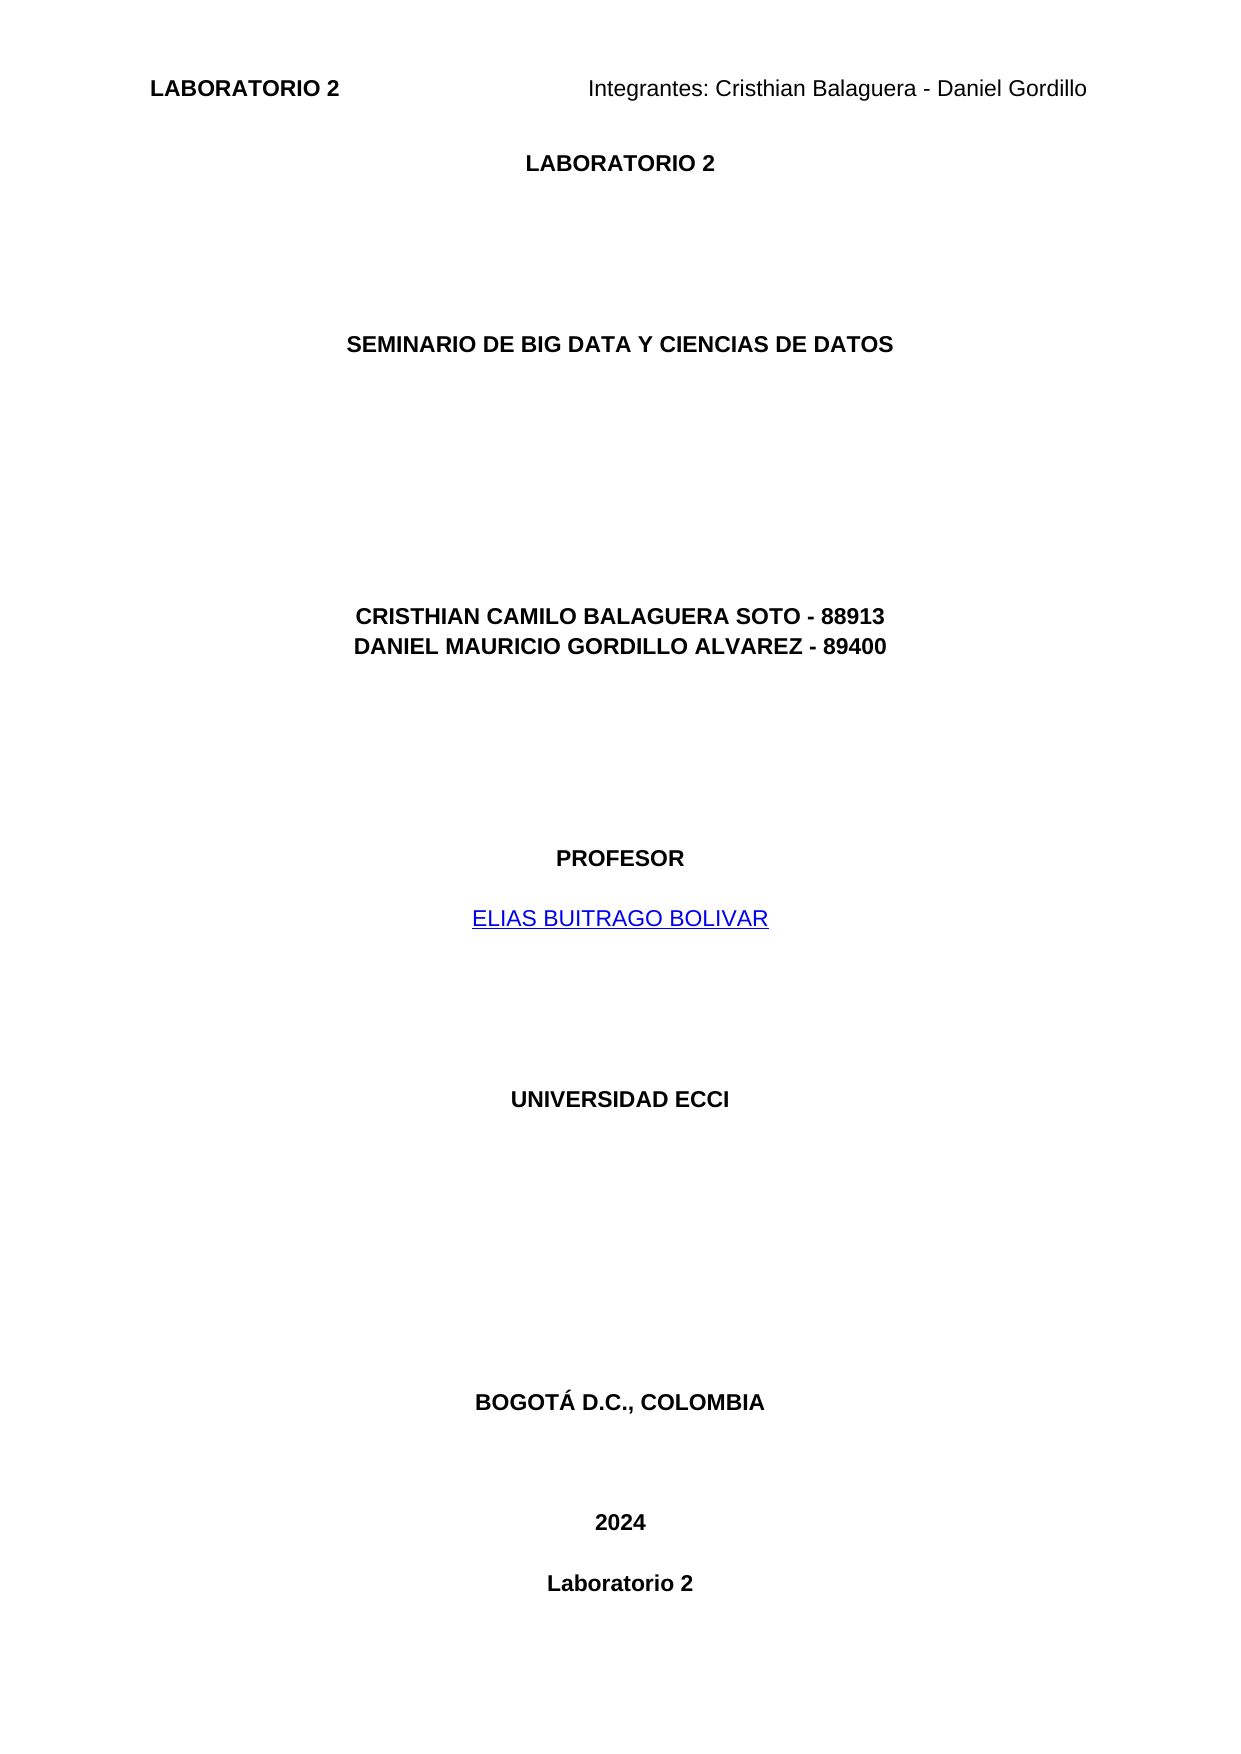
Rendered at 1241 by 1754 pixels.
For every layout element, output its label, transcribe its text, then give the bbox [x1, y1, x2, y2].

text BOGOTÁ D.C., COLOMBIA [150, 1388, 1090, 1415]
text PROFESOR [150, 845, 1090, 871]
text 2024 [150, 1509, 1090, 1536]
text UNIVERSIDAD ECCI [150, 1086, 1090, 1113]
text ELIAS BUITRAGO BOLIVAR [150, 905, 1090, 932]
text DANIEL MAURICIO GORDILLO ALVAREZ - 89400 [150, 633, 1090, 660]
text LABORATORIO 2 [150, 150, 1090, 176]
text SEMINARIO DE BIG DATA Y CIENCIAS DE DATOS [150, 331, 1090, 358]
text Laboratorio 2 [150, 1570, 1090, 1596]
text CRISTHIAN CAMILO BALAGUERA SOTO - 88913 [150, 603, 1090, 629]
